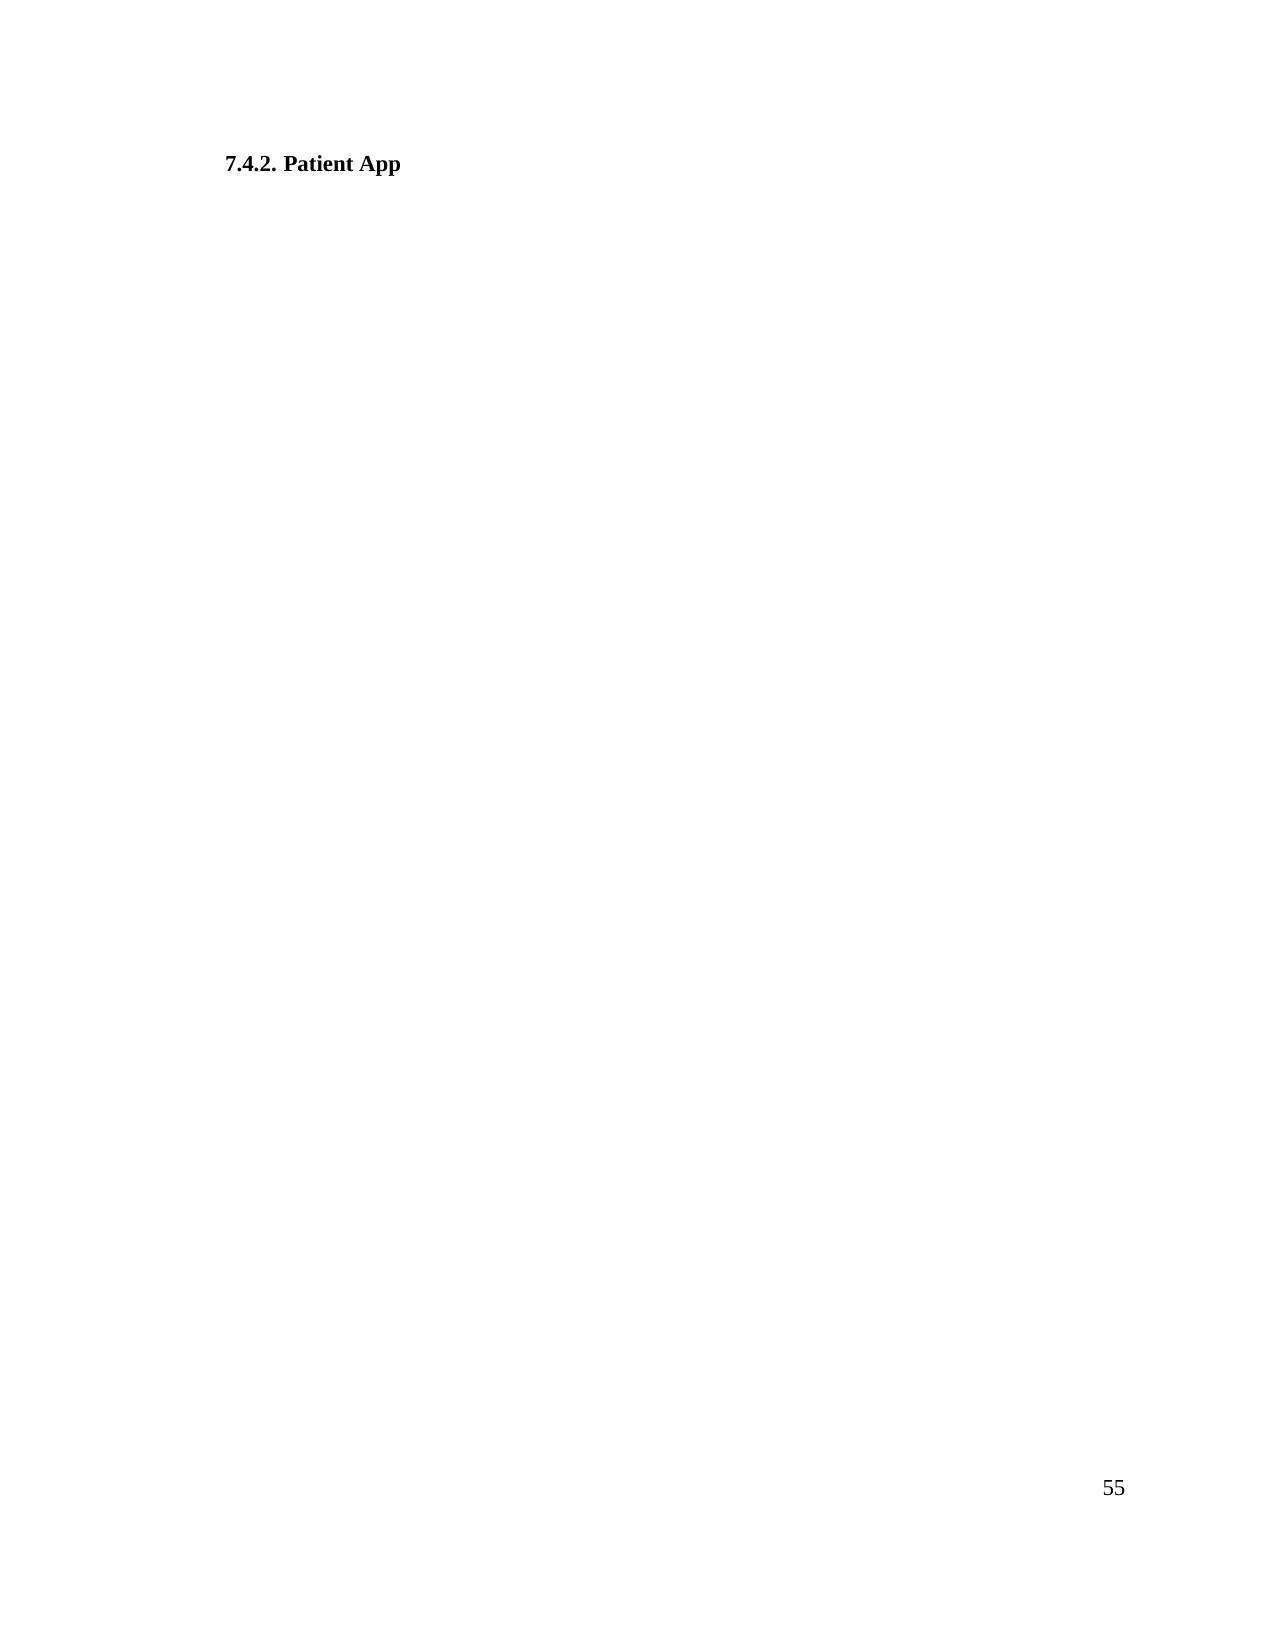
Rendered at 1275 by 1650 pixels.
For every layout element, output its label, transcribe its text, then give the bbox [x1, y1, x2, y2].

subtitle Patient App [225, 150, 1125, 176]
